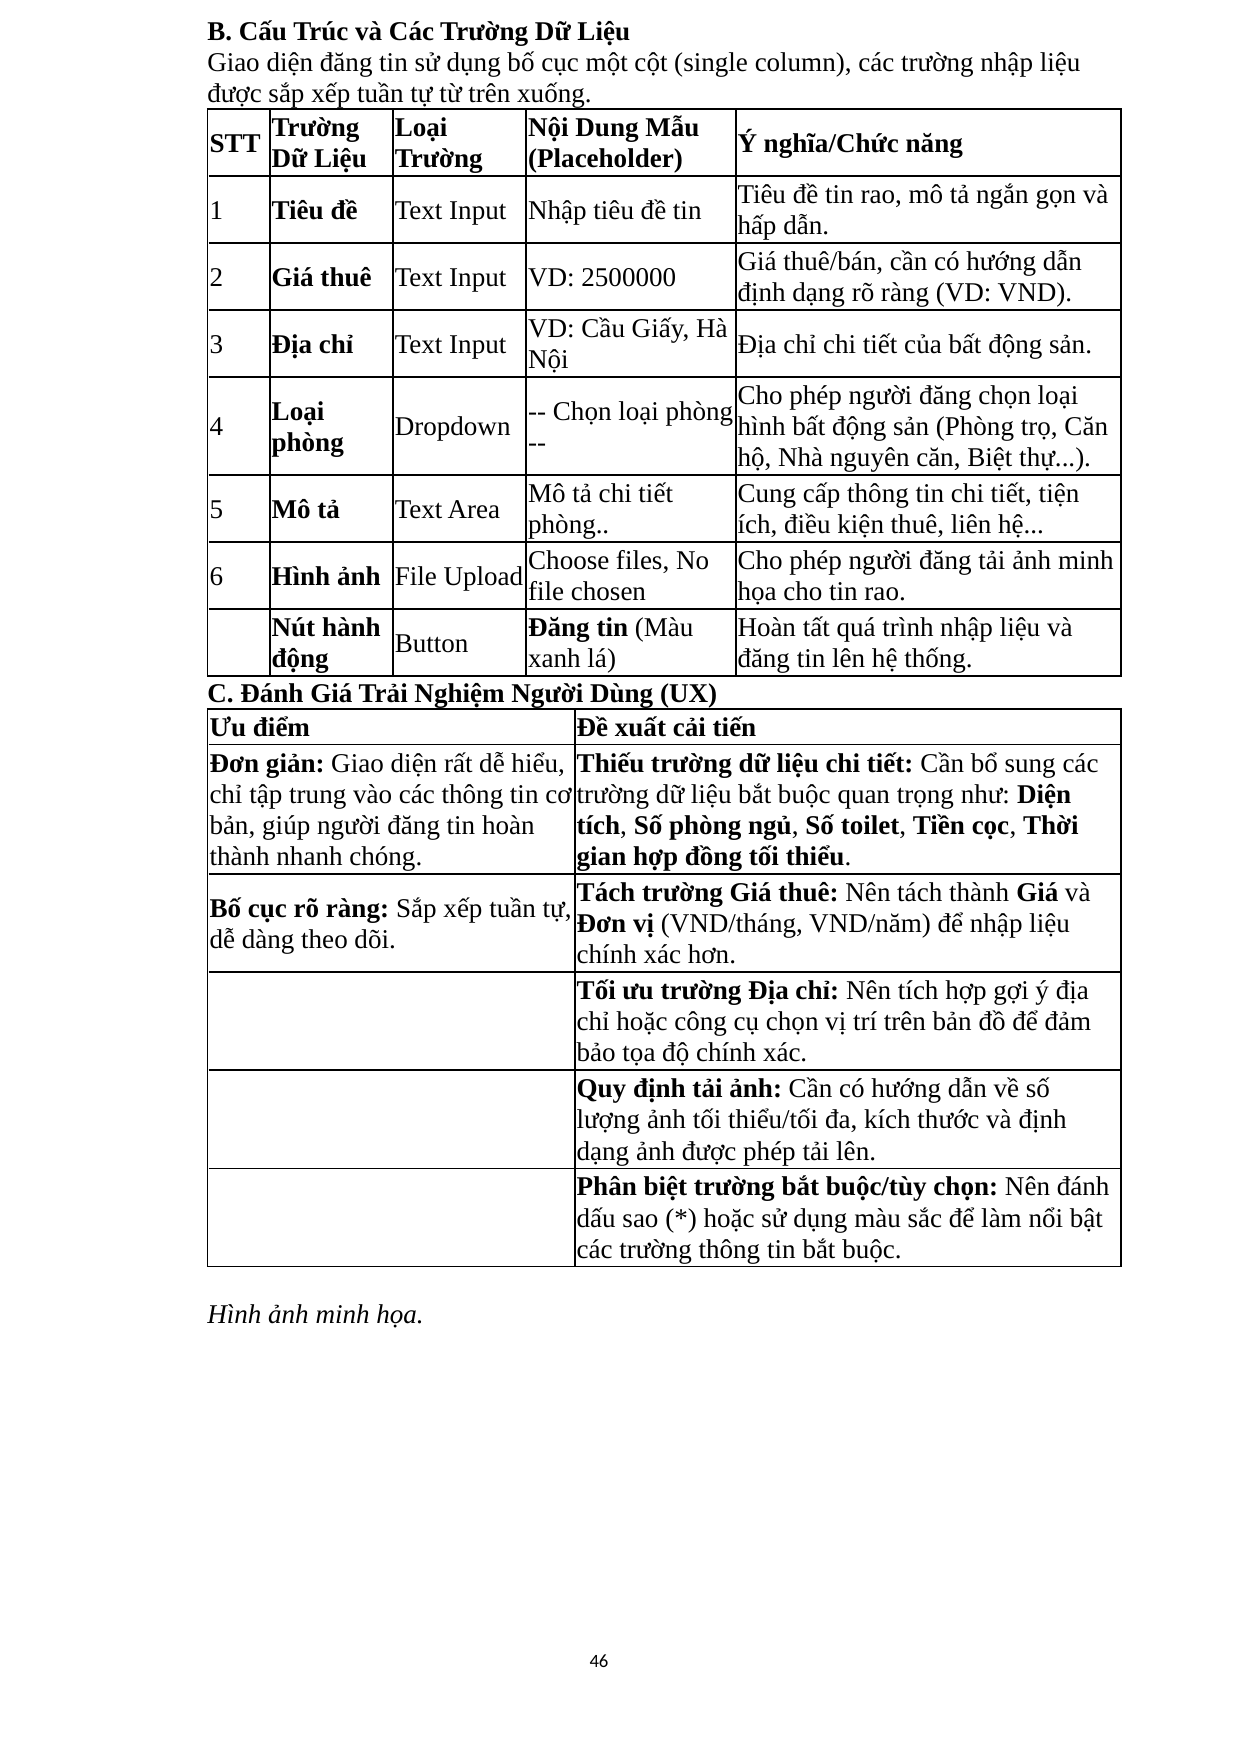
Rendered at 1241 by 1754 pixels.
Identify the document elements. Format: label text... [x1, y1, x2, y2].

table_cell Text Input [394, 311, 525, 376]
table_cell Loại phòng [271, 378, 392, 474]
table_cell 1 [208, 176, 269, 242]
table_cell Giá thuê/bán, cần có hướng dẫn định dạng rõ ràng (VD: VND). [737, 244, 1120, 309]
table_cell 5 [208, 475, 269, 541]
table_cell Mô tả chi tiết phòng.. [527, 476, 735, 541]
table_cell 6 [208, 542, 269, 608]
table_cell 4 [208, 377, 269, 474]
table_cell Dropdown [394, 378, 525, 474]
table_cell Bố cục rõ ràng: Sắp xếp tuần tự, dễ dàng theo dõi. [208, 874, 574, 971]
table_cell Nút hành động [271, 610, 392, 675]
text Hình ảnh minh họa. [207, 1298, 1122, 1329]
table_cell Quy định tải ảnh: Cần có hướng dẫn về số lượng ảnh tối thiểu/tối đa, kích thước và định dạng ảnh được phép tải lên. [576, 1071, 1120, 1167]
table_header Loại Trường [394, 110, 525, 175]
table_cell Đơn giản: Giao diện rất dễ hiểu, chỉ tập trung vào các thông tin cơ bản, giúp người đăng tin hoàn thành nhanh chóng. [208, 745, 574, 873]
table_cell Thiếu trường dữ liệu chi tiết: Cần bổ sung các trường dữ liệu bắt buộc quan trọng như: Diện tích, Số phòng ngủ, Số toilet, Tiền cọc, Thời gian hợp đồng tối thiểu. [576, 745, 1120, 873]
table_cell Text Input [394, 177, 525, 242]
table_cell File Upload [394, 543, 525, 608]
table_cell Cung cấp thông tin chi tiết, tiện ích, điều kiện thuê, liên hệ... [737, 476, 1120, 541]
table_cell -- Chọn loại phòng -- [527, 378, 735, 474]
table_cell Tối ưu trường Địa chỉ: Nên tích hợp gợi ý địa chỉ hoặc công cụ chọn vị trí trên bản đồ để đảm bảo tọa độ chính xác. [576, 973, 1120, 1069]
table_cell Choose files, No file chosen [527, 543, 735, 608]
table_header STT [208, 110, 269, 175]
table_cell Tách trường Giá thuê: Nên tách thành Giá và Đơn vị (VND/tháng, VND/năm) để nhập liệu chính xác hơn. [576, 875, 1120, 971]
text C. Đánh Giá Trải Nghiệm Người Dùng (UX) [207, 677, 1122, 708]
table_header Ý nghĩa/Chức năng [737, 110, 1120, 175]
table_cell Địa chỉ [271, 311, 392, 376]
table_header Đề xuất cải tiến [576, 710, 1120, 744]
table_cell VD: Cầu Giấy, Hà Nội [527, 311, 735, 376]
text Giao diện đăng tin sử dụng bố cục một cột (single column), các trường nhập liệu được sắp xếp tuần tự từ trên xuống. [207, 46, 1122, 108]
table_cell Đăng tin (Màu xanh lá) [527, 610, 735, 675]
table_cell 3 [208, 310, 269, 376]
table_cell [208, 1070, 574, 1167]
table_cell [208, 1169, 574, 1266]
table_cell Hình ảnh [271, 543, 392, 608]
table_cell Button [394, 610, 525, 675]
table_cell Tiêu đề tin rao, mô tả ngắn gọn và hấp dẫn. [737, 177, 1120, 242]
table_cell Tiêu đề [271, 177, 392, 242]
table_cell [208, 609, 269, 675]
table_header Nội Dung Mẫu (Placeholder) [527, 110, 735, 175]
table_header Trường Dữ Liệu [271, 110, 392, 175]
table_cell Text Input [394, 244, 525, 309]
table_cell Nhập tiêu đề tin [527, 177, 735, 242]
table_cell [208, 972, 574, 1069]
table_cell Địa chỉ chi tiết của bất động sản. [737, 311, 1120, 376]
text B. Cấu Trúc và Các Trường Dữ Liệu [207, 15, 1122, 46]
table_cell Cho phép người đăng tải ảnh minh họa cho tin rao. [737, 543, 1120, 608]
table_cell 2 [208, 243, 269, 309]
table_cell VD: 2500000 [527, 244, 735, 309]
table_cell Giá thuê [271, 244, 392, 309]
table_cell Hoàn tất quá trình nhập liệu và đăng tin lên hệ thống. [737, 610, 1120, 675]
table_cell Mô tả [271, 476, 392, 541]
table_header Ưu điểm [208, 710, 574, 744]
table_cell Phân biệt trường bắt buộc/tùy chọn: Nên đánh dấu sao (*) hoặc sử dụng màu sắc để làm nổi bật các trường thông tin bắt buộc. [576, 1169, 1120, 1266]
table_cell Text Area [394, 476, 525, 541]
table_cell Cho phép người đăng chọn loại hình bất động sản (Phòng trọ, Căn hộ, Nhà nguyên căn, Biệt thự...). [737, 378, 1120, 474]
